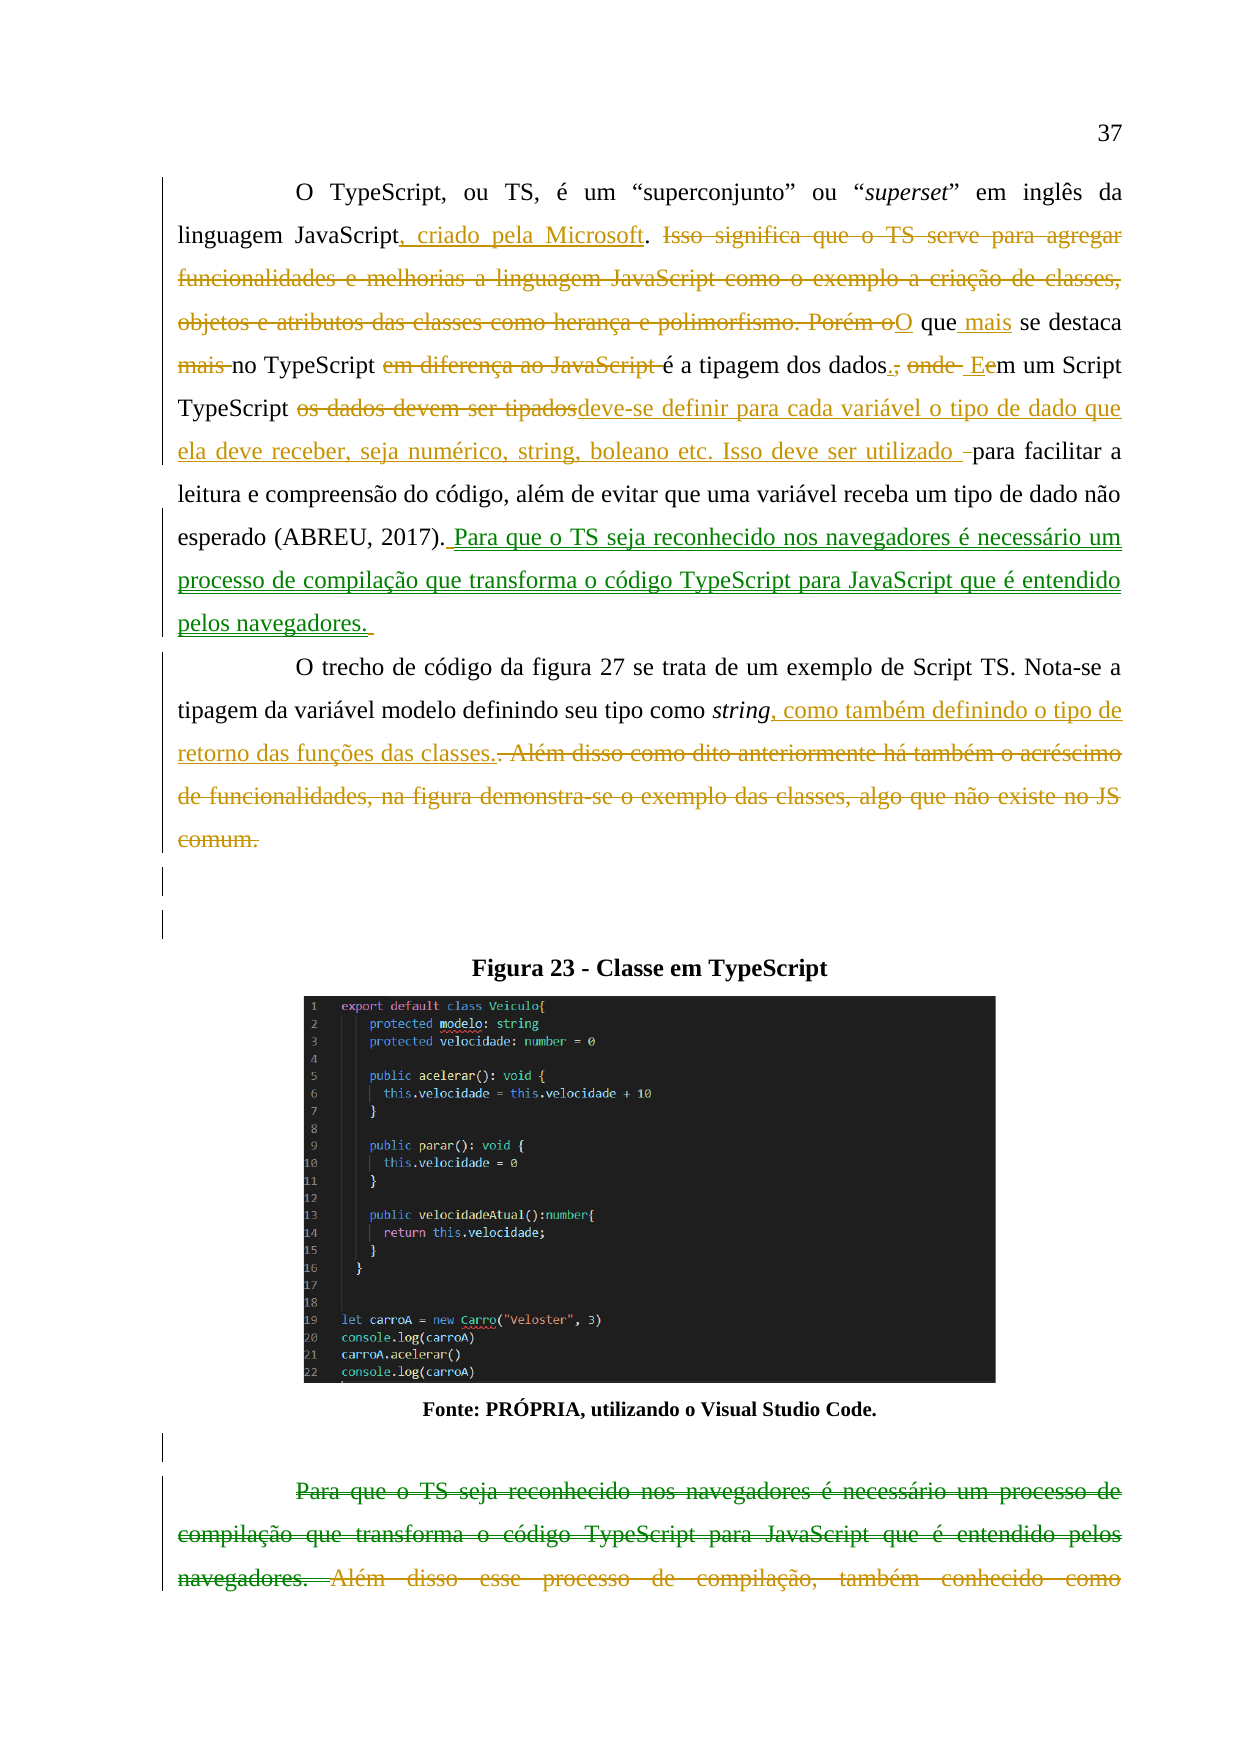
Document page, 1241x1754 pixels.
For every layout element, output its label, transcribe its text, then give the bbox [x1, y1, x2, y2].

picture [303, 996, 996, 1383]
text O TypeScript, ou TS, é um “superconjunto” ou “superset” em inglês da linguagem JavaScript. que se destaca no TypeScript é a tipagem dos dados m um Script TypeScript para facilitar a leitura e compreensão do código, além de evitar que uma variável receba um tipo de dado não esperado (ABREU, 2017). [177, 177, 1122, 637]
text O trecho de código da figura 27 se trata de um exemplo de Script TS. Nota-se a tipagem da variável modelo definindo seu tipo como string [177, 652, 1122, 853]
text Fonte: PRÓPRIA, utilizando o Visual Studio Code. [177, 1397, 1122, 1421]
